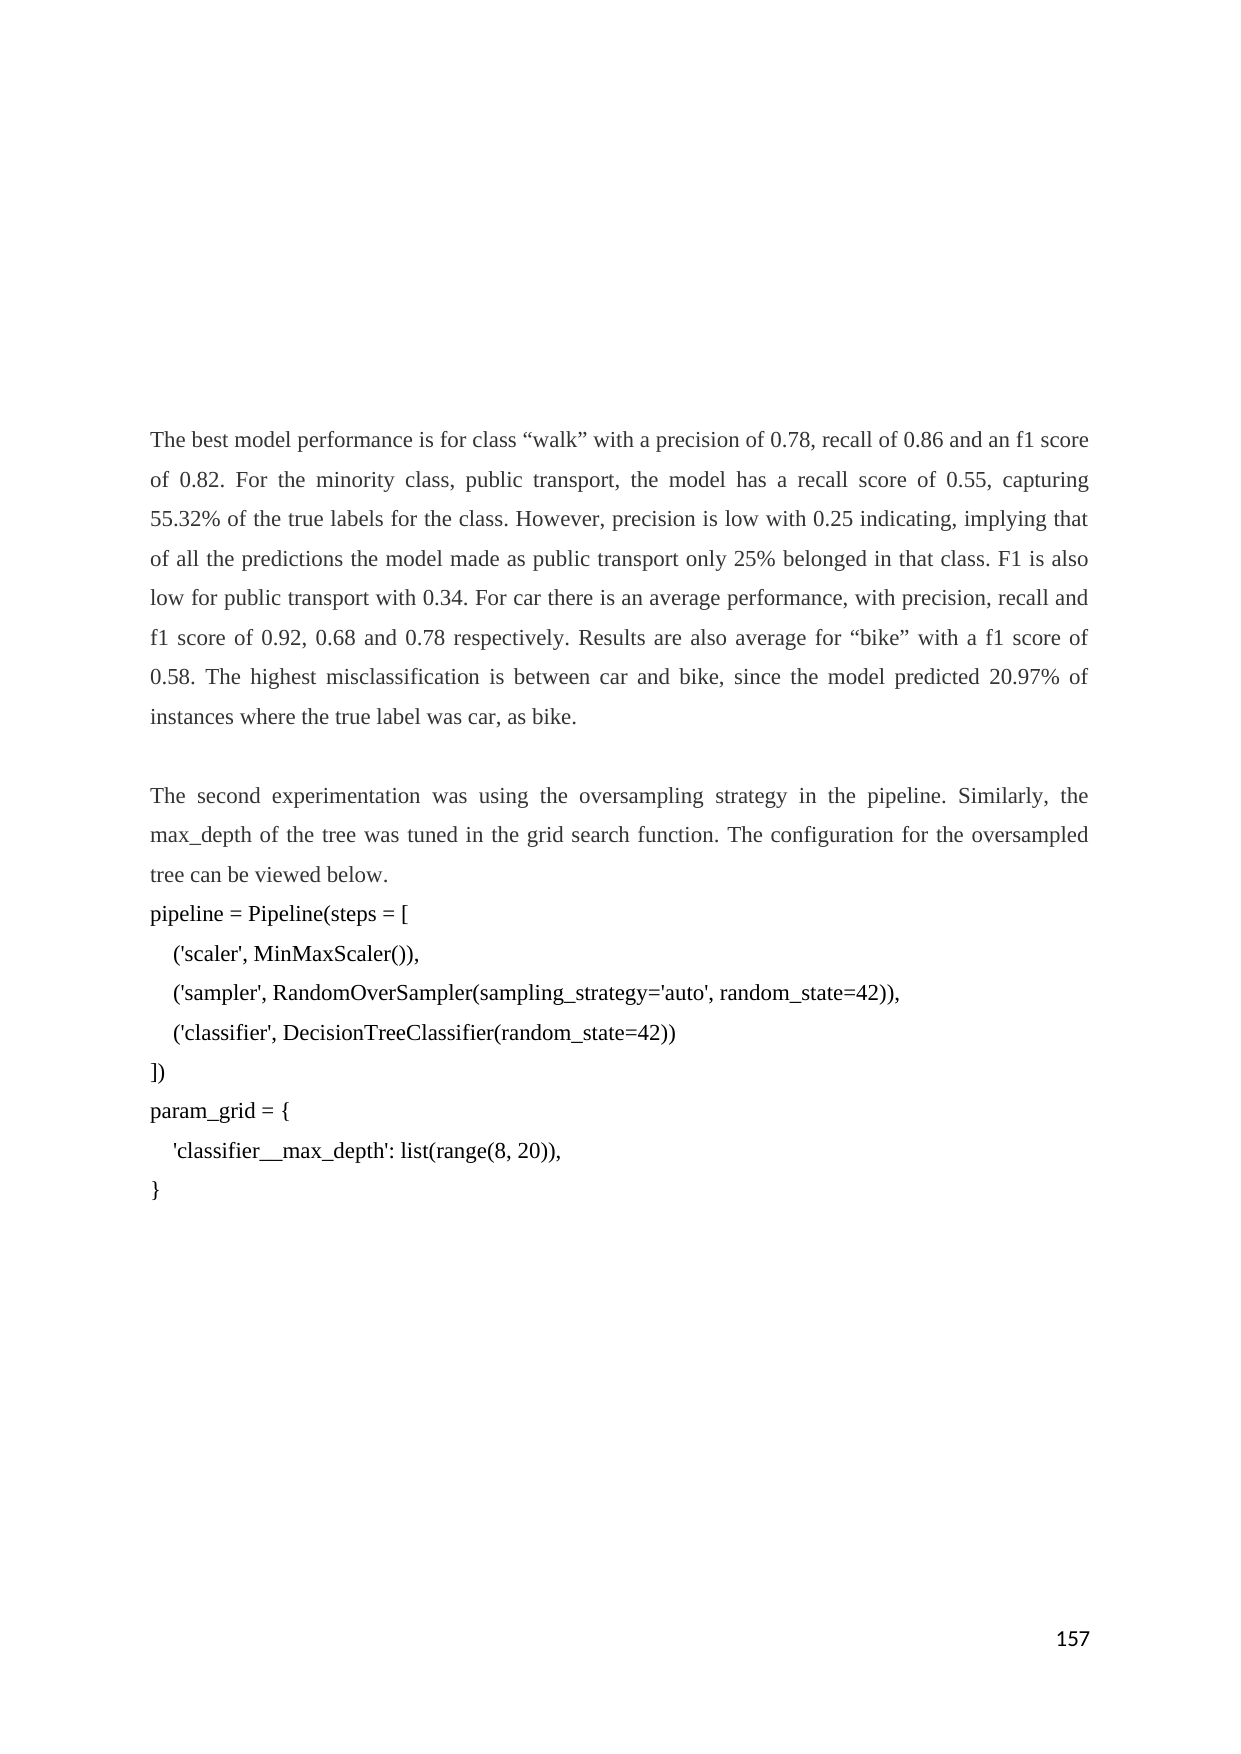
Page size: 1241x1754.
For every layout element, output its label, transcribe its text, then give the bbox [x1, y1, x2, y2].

text ('classifier', DecisionTreeClassifier(random_state=42)) [150, 1018, 1090, 1045]
text The second experimentation was using the oversampling strategy in the pipeline. Similarly, the max_depth of the tree was tuned in the grid search function. The configuration for the oversampled tree can be viewed below. [150, 782, 1090, 887]
text pipeline = Pipeline(steps = [ [150, 900, 1090, 926]
text param_grid = { [150, 1097, 1090, 1124]
text ('scaler', MinMaxScaler()), [150, 939, 1090, 966]
text ]) [150, 1058, 1090, 1084]
text 'classifier__max_depth': list(range(8, 20)), [150, 1137, 1090, 1163]
text The best model performance is for class “walk” with a precision of 0.78, recall of 0.86 and an f1 score of 0.82. For the minority class, public transport, the model has a recall score of 0.55, capturing 55.32% of the true labels for the class. However, precision is low with 0.25 indicating, implying that of all the predictions the model made as public transport only 25% belonged in that class. F1 is also low for public transport with 0.34. For car there is an average performance, with precision, recall and f1 score of 0.92, 0.68 and 0.78 respectively. Results are also average for “bike” with a f1 score of 0.58. The highest misclassification is between car and bike, since the model predicted 20.97% of instances where the true label was car, as bike. [150, 426, 1090, 729]
text } [150, 1176, 1090, 1203]
text ('sampler', RandomOverSampler(sampling_strategy='auto', random_state=42)), [150, 979, 1090, 1005]
